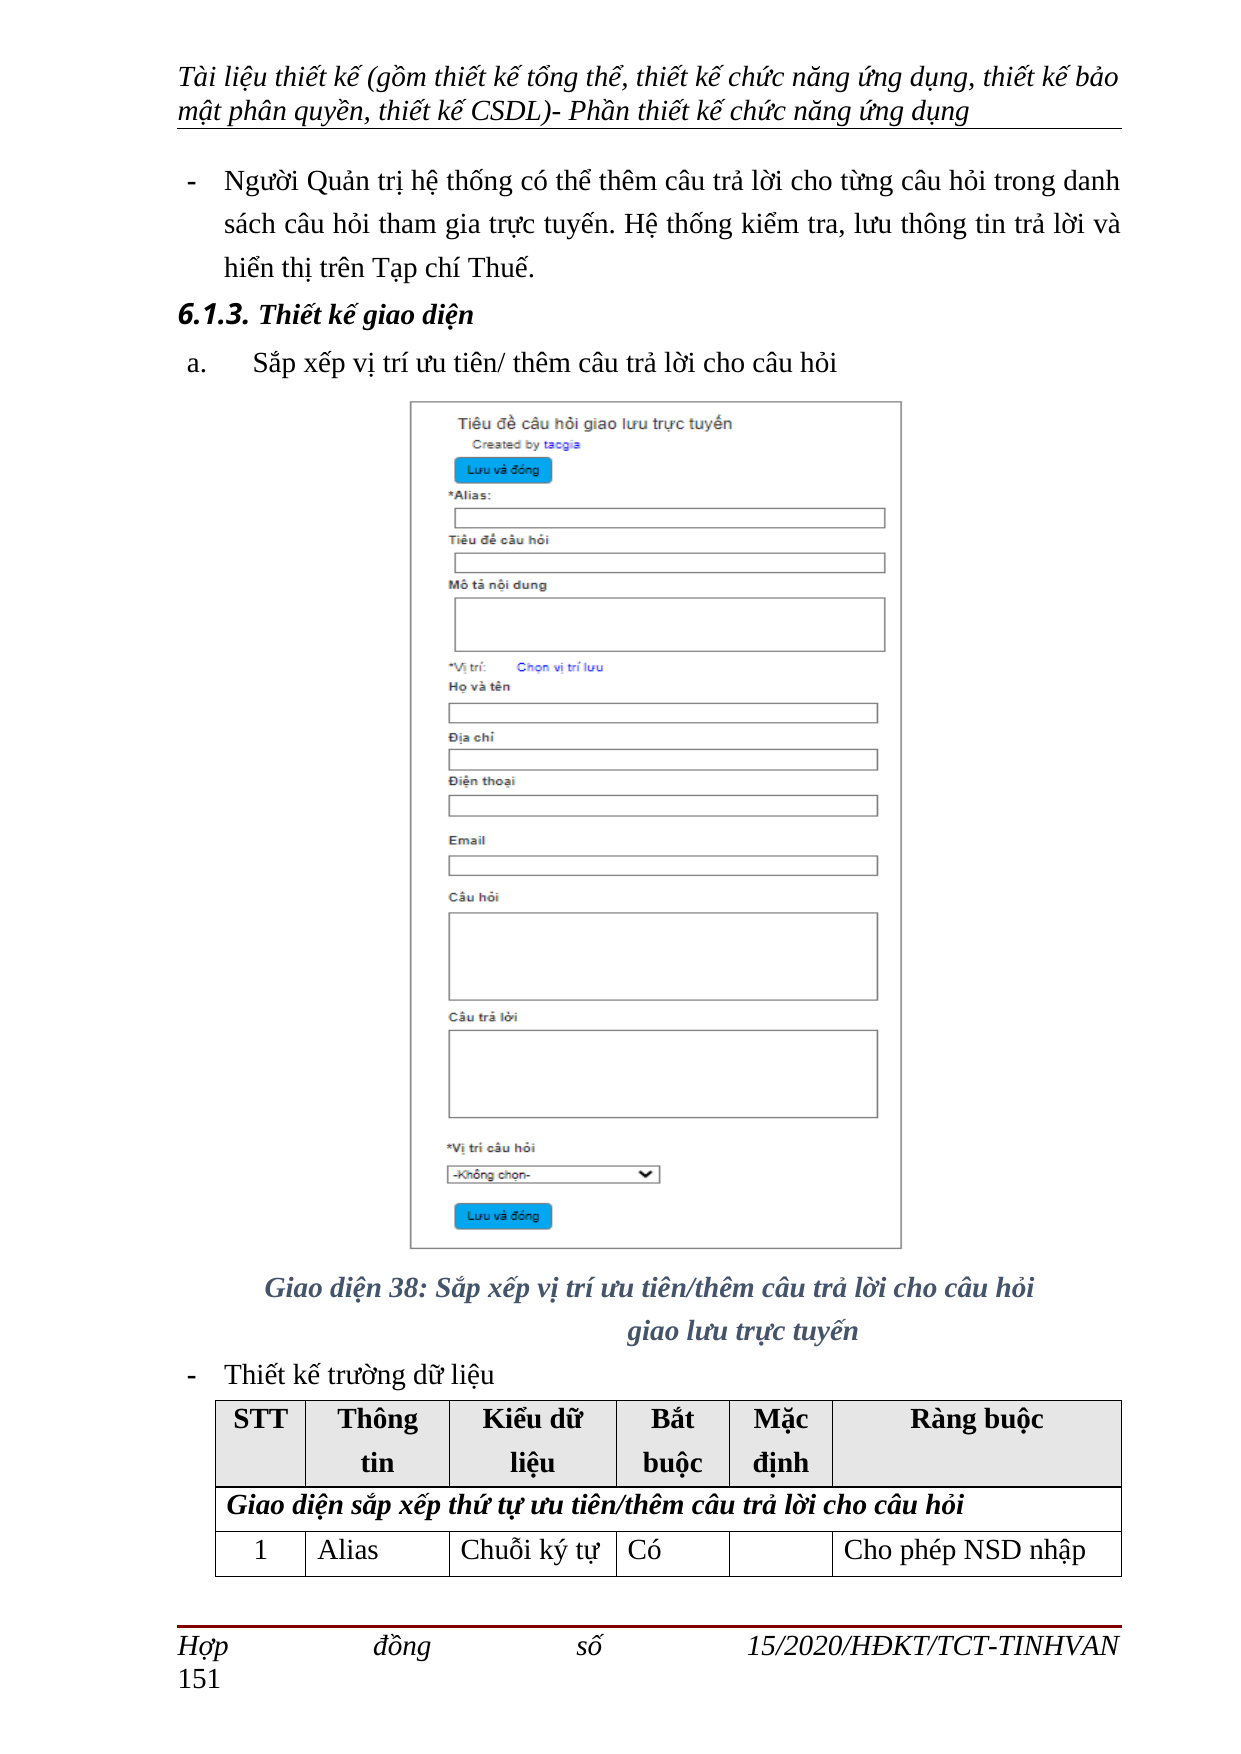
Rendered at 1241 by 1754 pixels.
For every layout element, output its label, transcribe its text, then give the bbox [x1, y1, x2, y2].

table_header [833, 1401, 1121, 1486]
text Giao diện 38: Sắp xếp vị trí ưu tiên/thêm câu trả lời cho câu hỏi [177, 1270, 1122, 1303]
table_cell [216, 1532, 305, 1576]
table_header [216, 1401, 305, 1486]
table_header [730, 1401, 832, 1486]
subtitle Thiết kế giao diện [177, 293, 1122, 333]
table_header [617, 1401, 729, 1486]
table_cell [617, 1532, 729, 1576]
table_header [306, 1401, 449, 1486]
text Người Quản trị hệ thống có thể thêm câu trả lời cho từng câu hỏi trong danh sách câu hỏi tham gia trực tuyến. Hệ thống kiểm tra, lưu thông tin trả lời và hiển thị trên Tạp chí Thuế. [187, 163, 1122, 283]
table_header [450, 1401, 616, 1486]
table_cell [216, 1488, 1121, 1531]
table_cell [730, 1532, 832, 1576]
list Sắp xếp vị trí ưu tiên/ thêm câu trả lời cho câu hỏi [187, 345, 1122, 378]
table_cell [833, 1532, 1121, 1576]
picture [388, 388, 911, 1260]
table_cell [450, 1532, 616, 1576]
text giao lưu trực tuyến [177, 1313, 1122, 1347]
text Thiết kế trường dữ liệu [187, 1357, 1122, 1390]
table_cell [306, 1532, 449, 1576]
